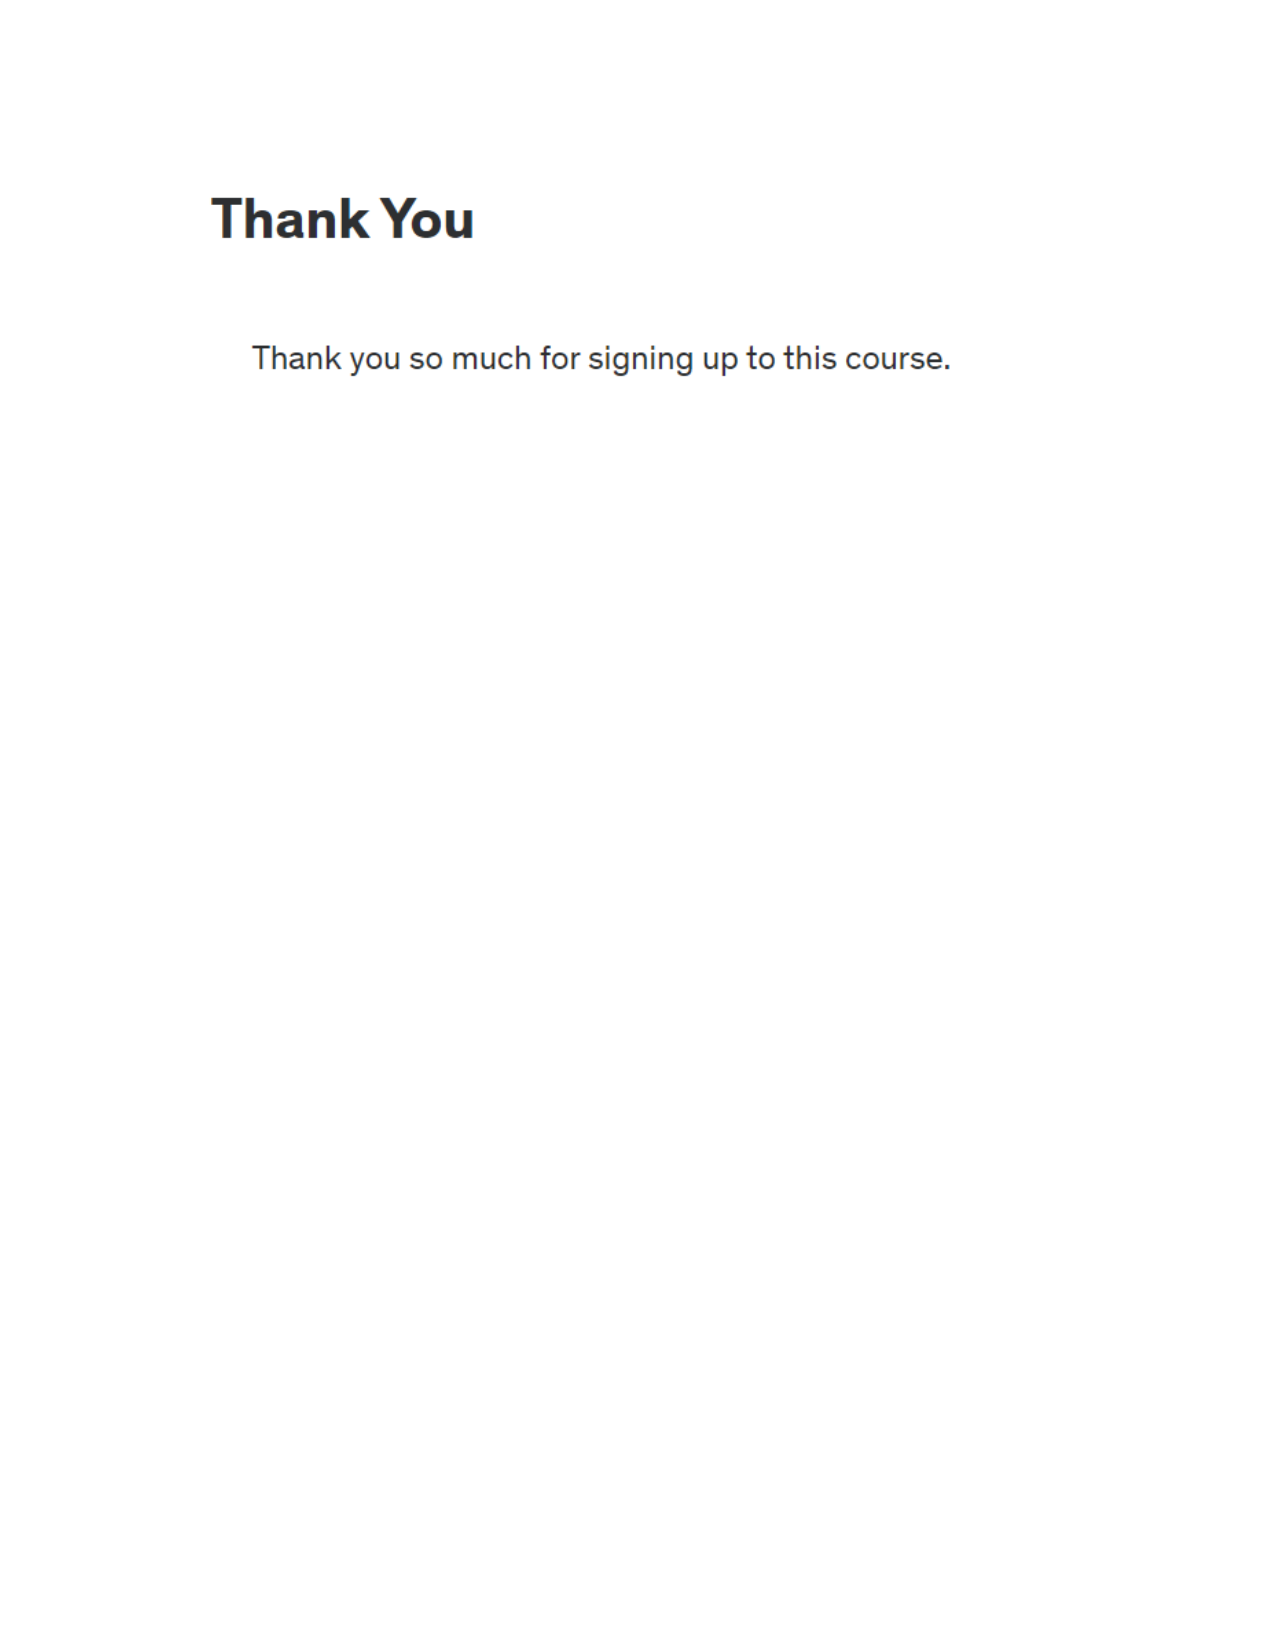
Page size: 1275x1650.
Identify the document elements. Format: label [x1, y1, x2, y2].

picture [177, 147, 1098, 430]
